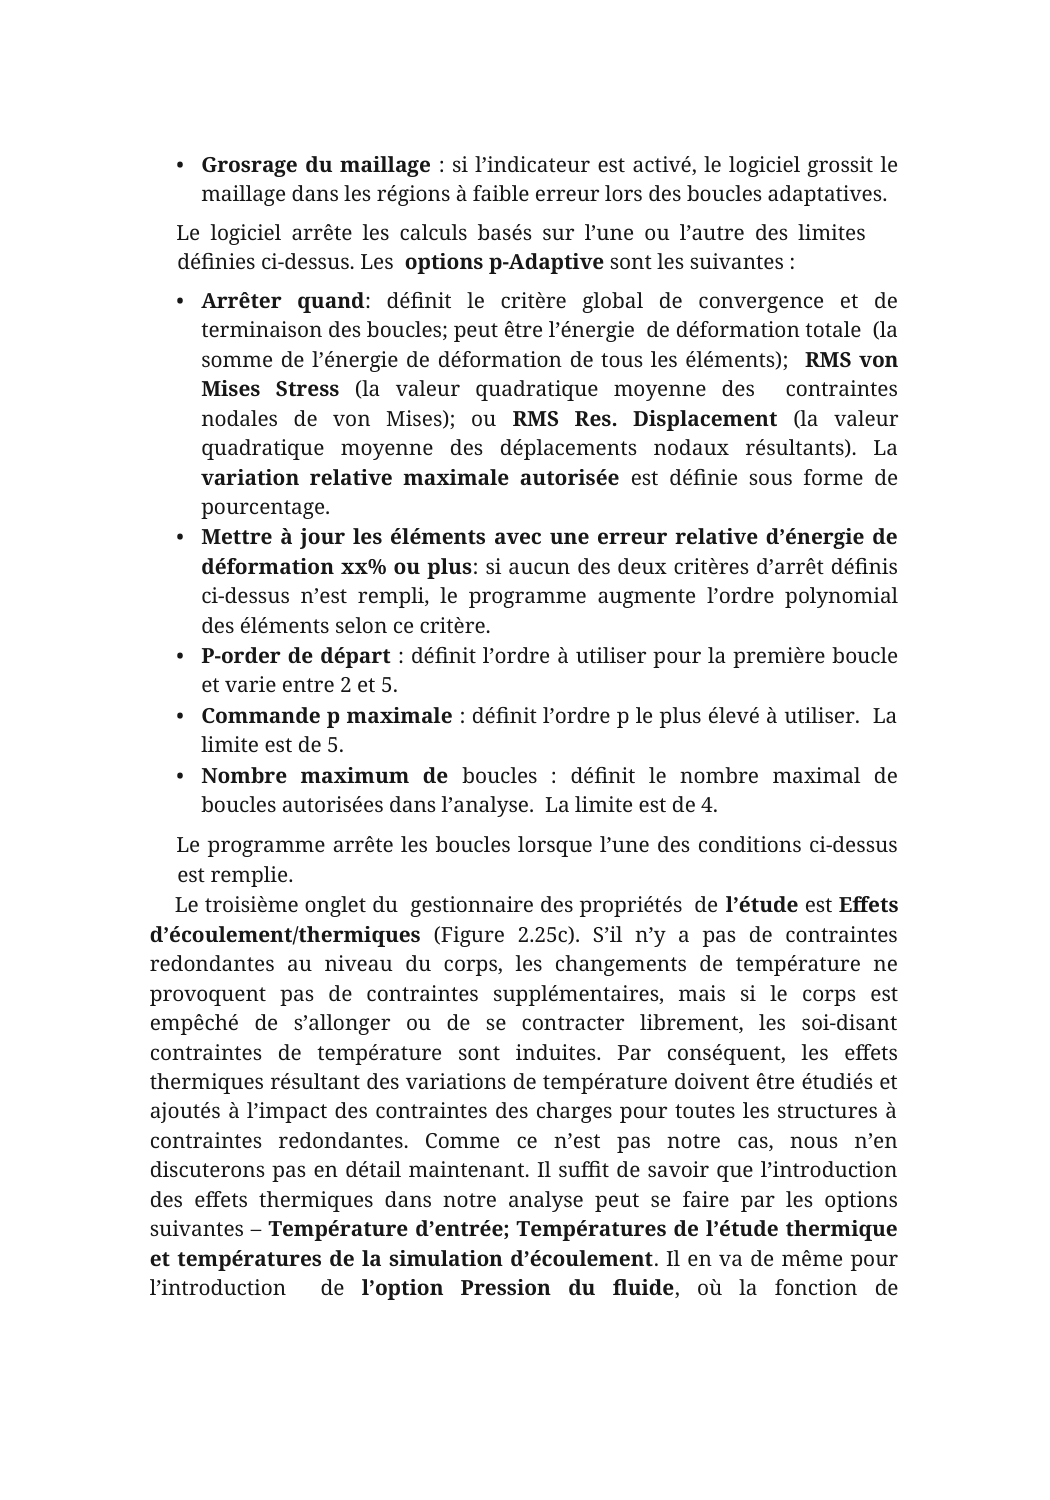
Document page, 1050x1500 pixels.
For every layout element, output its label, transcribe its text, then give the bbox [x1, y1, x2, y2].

list Nombre maximum de boucles : définit le nombre maximal de boucles autorisées dans l’analyse. La limite est de 4. [176, 761, 898, 819]
list Arrêter quand: définit le critère global de convergence et de terminaison des boucles; peut être l’énergie de déformation totale (la somme de l’énergie de déformation de tous les éléments); RMS von Mises Stress (la valeur quadratique moyenne des contraintes nodales de von Mises); ou RMS Res. Displacement (la valeur quadratique moyenne des déplacements nodaux résultants). La variation relative maximale autorisée est définie sous forme de pourcentage. [176, 286, 898, 521]
text Le logiciel arrête les calculs basés sur l’une ou l’autre des limites définies ci-dessus. Les options p-Adaptive sont les suivantes : [176, 218, 867, 276]
text Le programme arrête les boucles lorsque l’une des conditions ci-dessus est remplie. [176, 830, 898, 888]
list Commande p maximale : définit l’ordre p le plus élevé à utiliser. La limite est de 5. [176, 701, 898, 759]
list Grosrage du maillage : si l’indicateur est activé, le logiciel grossit le maillage dans les régions à faible erreur lors des boucles adaptatives. [176, 150, 898, 208]
list P-order de départ : définit l’ordre à utiliser pour la première boucle et varie entre 2 et 5. [176, 641, 898, 699]
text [149, 890, 898, 1302]
list Mettre à jour les éléments avec une erreur relative d’énergie de déformation xx% ou plus: si aucun des deux critères d’arrêt définis ci-dessus n’est rempli, le programme augmente l’ordre polynomial des éléments selon ce critère. [176, 522, 898, 639]
